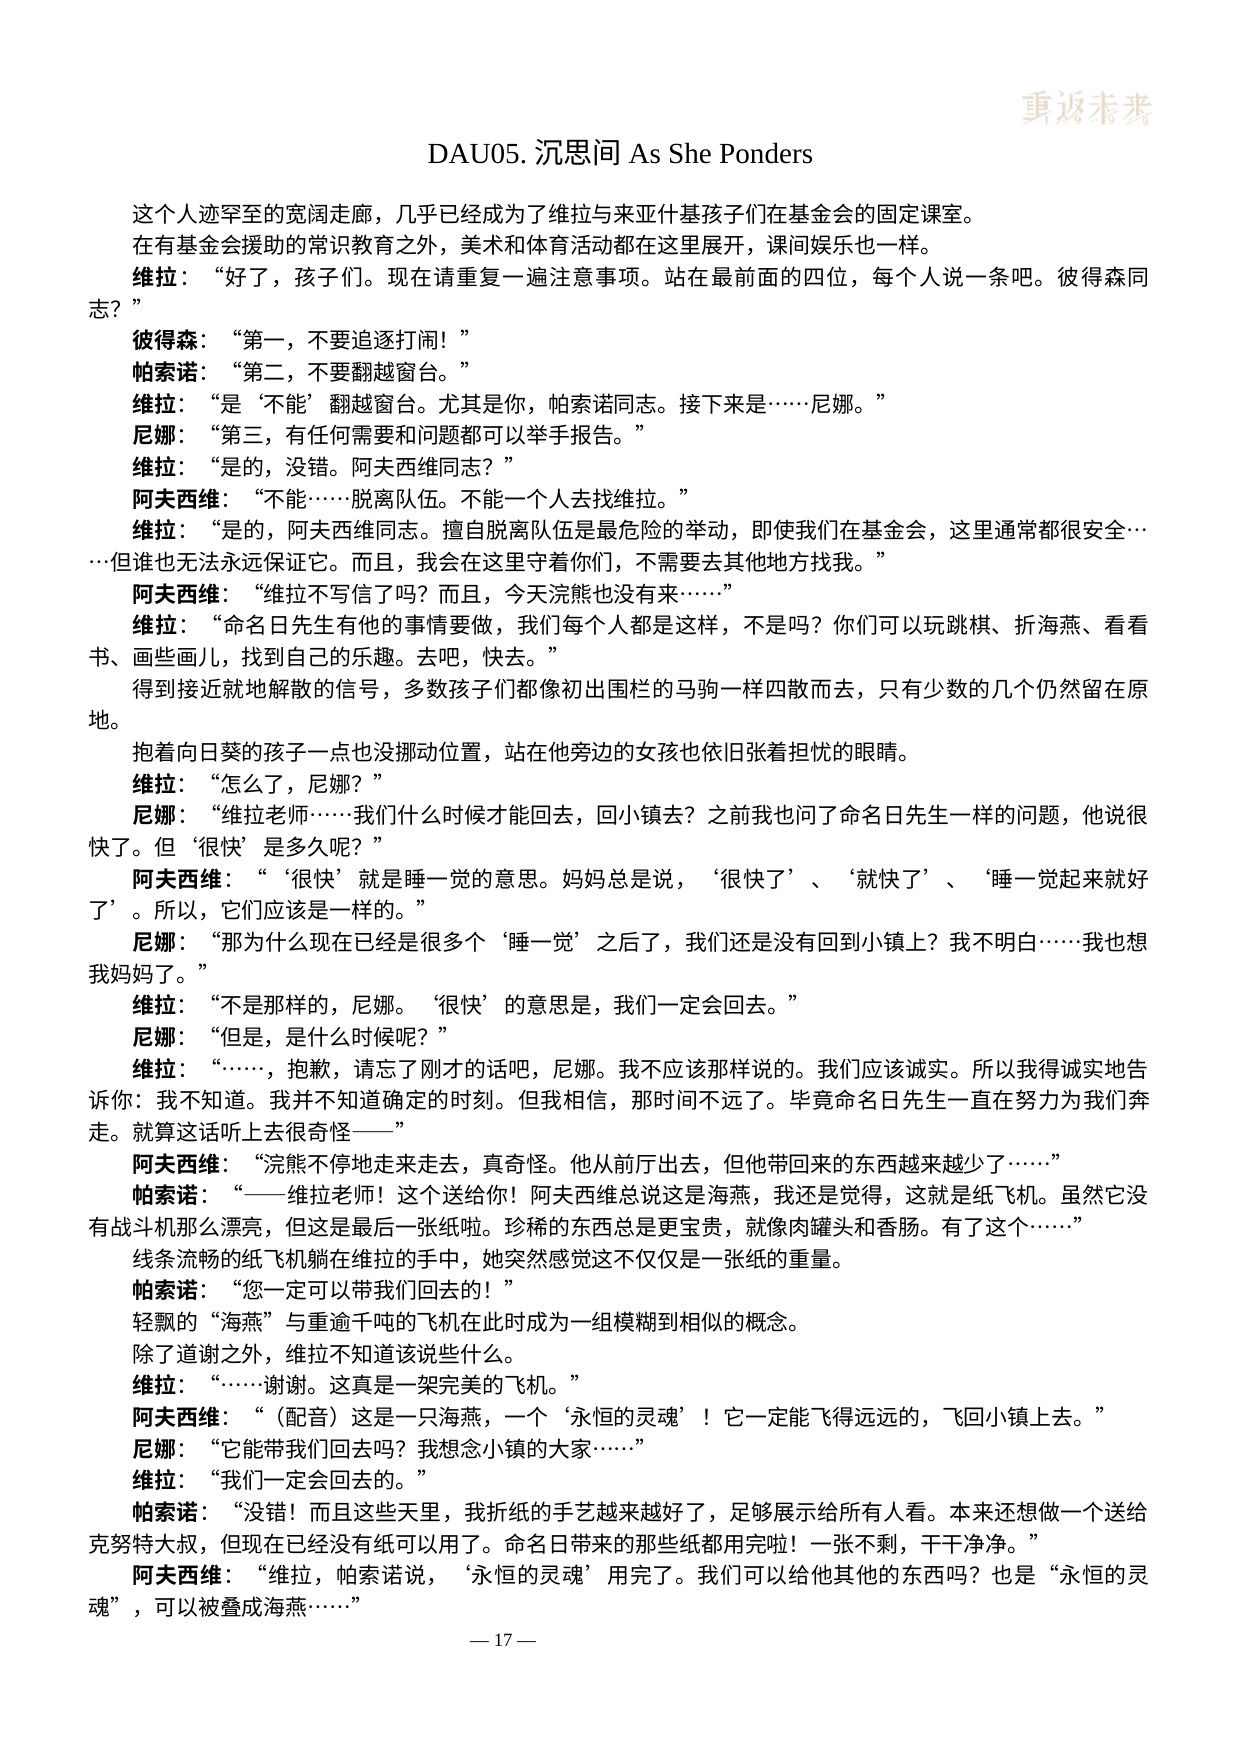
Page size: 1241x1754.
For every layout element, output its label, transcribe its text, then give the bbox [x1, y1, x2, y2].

text 帕索诺：“您一定可以带我们回去的！” [88, 1273, 1152, 1305]
text 帕索诺：“第二，不要翻越窗台。” [88, 355, 1152, 387]
text 阿夫西维：“维拉，帕索诺说，‘永恒的灵魂’用完了。我们可以给他其他的东西吗？也是“永恒的灵魂”，可以被叠成海燕……” [88, 1558, 1152, 1622]
text 帕索诺：“没错！而且这些天里，我折纸的手艺越来越好了，足够展示给所有人看。本来还想做一个送给克努特大叔，但现在已经没有纸可以用了。命名日带来的那些纸都用完啦！一张不剩，干干净净。” [88, 1495, 1152, 1558]
text 阿夫西维：“‘很快’就是睡一觉的意思。妈妈总是说，‘很快了’、‘就快了’、‘睡一觉起来就好了’。所以，它们应该是一样的。” [88, 862, 1152, 925]
text 维拉：“怎么了，尼娜？” [88, 767, 1152, 798]
text 得到接近就地解散的信号，多数孩子们都像初出围栏的马驹一样四散而去，只有少数的几个仍然留在原地。 [88, 672, 1152, 735]
text 线条流畅的纸飞机躺在维拉的手中，她突然感觉这不仅仅是一张纸的重量。 [88, 1242, 1152, 1273]
text 维拉：“是‘不能’翻越窗台。尤其是你，帕索诺同志。接下来是……尼娜。” [88, 387, 1152, 418]
text 在有基金会援助的常识教育之外，美术和体育活动都在这里展开，课间娱乐也一样。 [88, 228, 1152, 260]
text 彼得森：“第一，不要追逐打闹！” [88, 323, 1152, 355]
text 阿夫西维：“不能……脱离队伍。不能一个人去找维拉。” [88, 482, 1152, 513]
text 尼娜：“它能带我们回去吗？我想念小镇的大家……” [88, 1432, 1152, 1463]
text 尼娜：“但是，是什么时候呢？” [88, 1020, 1152, 1052]
subtitle DAU05. 沉思间 As She Ponders [88, 129, 1152, 171]
text 阿夫西维：“（配音）这是一只海燕，一个‘永恒的灵魂’！它一定能飞得远远的，飞回小镇上去。” [88, 1400, 1152, 1432]
text 尼娜：“那为什么现在已经是很多个‘睡一觉’之后了，我们还是没有回到小镇上？我不明白……我也想我妈妈了。” [88, 925, 1152, 988]
text 维拉：“……，抱歉，请忘了刚才的话吧，尼娜。我不应该那样说的。我们应该诚实。所以我得诚实地告诉你：我不知道。我并不知道确定的时刻。但我相信，那时间不远了。毕竟命名日先生一直在努力为我们奔走。就算这话听上去很奇怪——” [88, 1052, 1152, 1147]
text 除了道谢之外，维拉不知道该说些什么。 [88, 1337, 1152, 1368]
text 这个人迹罕至的宽阔走廊，几乎已经成为了维拉与来亚什基孩子们在基金会的固定课室。 [88, 197, 1152, 228]
text 轻飘的“海燕”与重逾千吨的飞机在此时成为一组模糊到相似的概念。 [88, 1305, 1152, 1337]
text 维拉：“我们一定会回去的。” [88, 1463, 1152, 1495]
text 维拉：“不是那样的，尼娜。‘很快’的意思是，我们一定会回去。” [88, 988, 1152, 1020]
text 阿夫西维：“浣熊不停地走来走去，真奇怪。他从前厅出去，但他带回来的东西越来越少了……” [88, 1147, 1152, 1178]
text 维拉：“命名日先生有他的事情要做，我们每个人都是这样，不是吗？你们可以玩跳棋、折海燕、看看书、画些画儿，找到自己的乐趣。去吧，快去。” [88, 608, 1152, 672]
text 维拉：“是的，没错。阿夫西维同志？” [88, 450, 1152, 482]
picture [1022, 90, 1152, 127]
text 阿夫西维：“维拉不写信了吗？而且，今天浣熊也没有来……” [88, 577, 1152, 608]
text 维拉：“是的，阿夫西维同志。擅自脱离队伍是最危险的举动，即使我们在基金会，这里通常都很安全……但谁也无法永远保证它。而且，我会在这里守着你们，不需要去其他地方找我。” [88, 513, 1152, 577]
text 帕索诺：“——维拉老师！这个送给你！阿夫西维总说这是海燕，我还是觉得，这就是纸飞机。虽然它没有战斗机那么漂亮，但这是最后一张纸啦。珍稀的东西总是更宝贵，就像肉罐头和香肠。有了这个……” [88, 1178, 1152, 1242]
text 抱着向日葵的孩子一点也没挪动位置，站在他旁边的女孩也依旧张着担忧的眼睛。 [88, 735, 1152, 767]
text 维拉：“好了，孩子们。现在请重复一遍注意事项。站在最前面的四位，每个人说一条吧。彼得森同志？” [88, 260, 1152, 323]
text 尼娜：“第三，有任何需要和问题都可以举手报告。” [88, 418, 1152, 450]
text 维拉：“……谢谢。这真是一架完美的飞机。” [88, 1368, 1152, 1400]
text 尼娜：“维拉老师……我们什么时候才能回去，回小镇去？之前我也问了命名日先生一样的问题，他说很快了。但‘很快’是多久呢？” [88, 798, 1152, 862]
